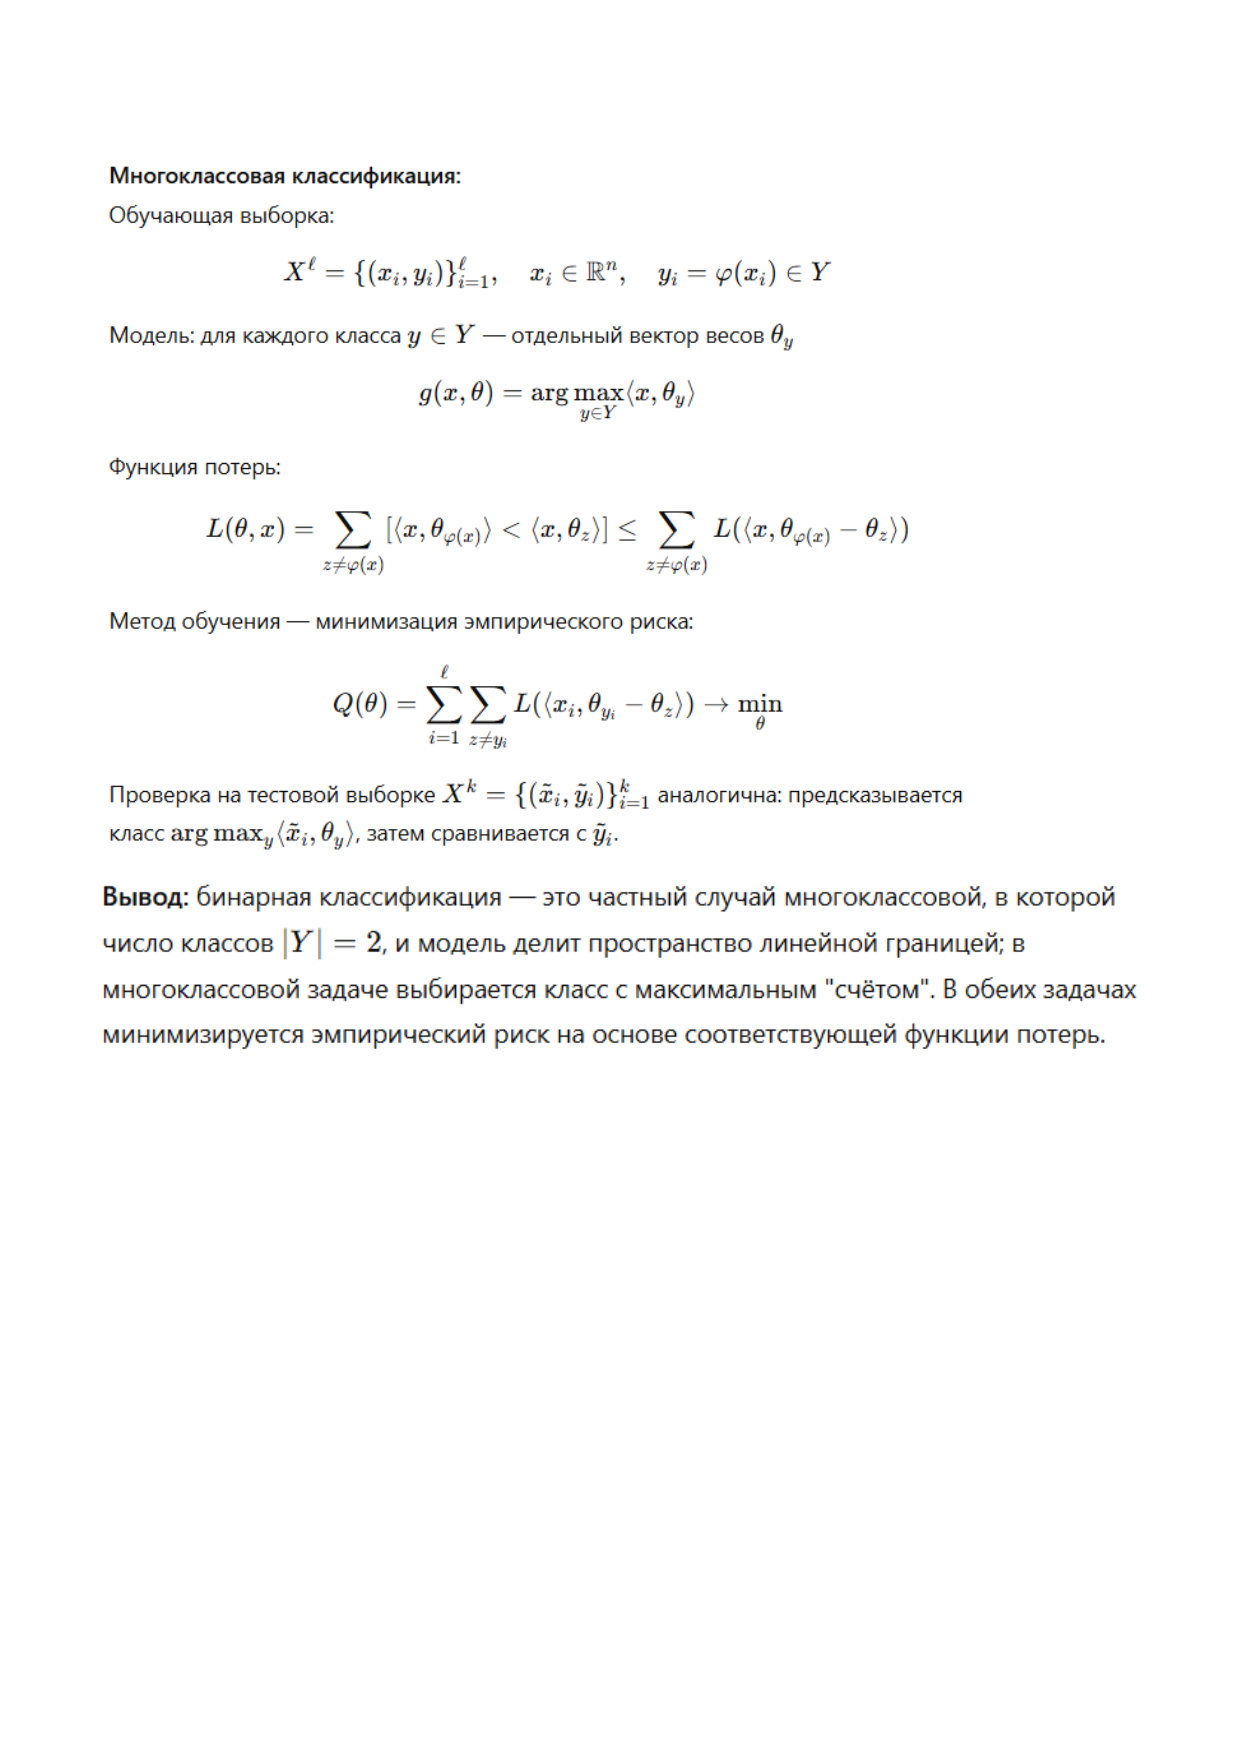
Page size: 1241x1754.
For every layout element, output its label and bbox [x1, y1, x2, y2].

picture [88, 150, 1152, 1061]
